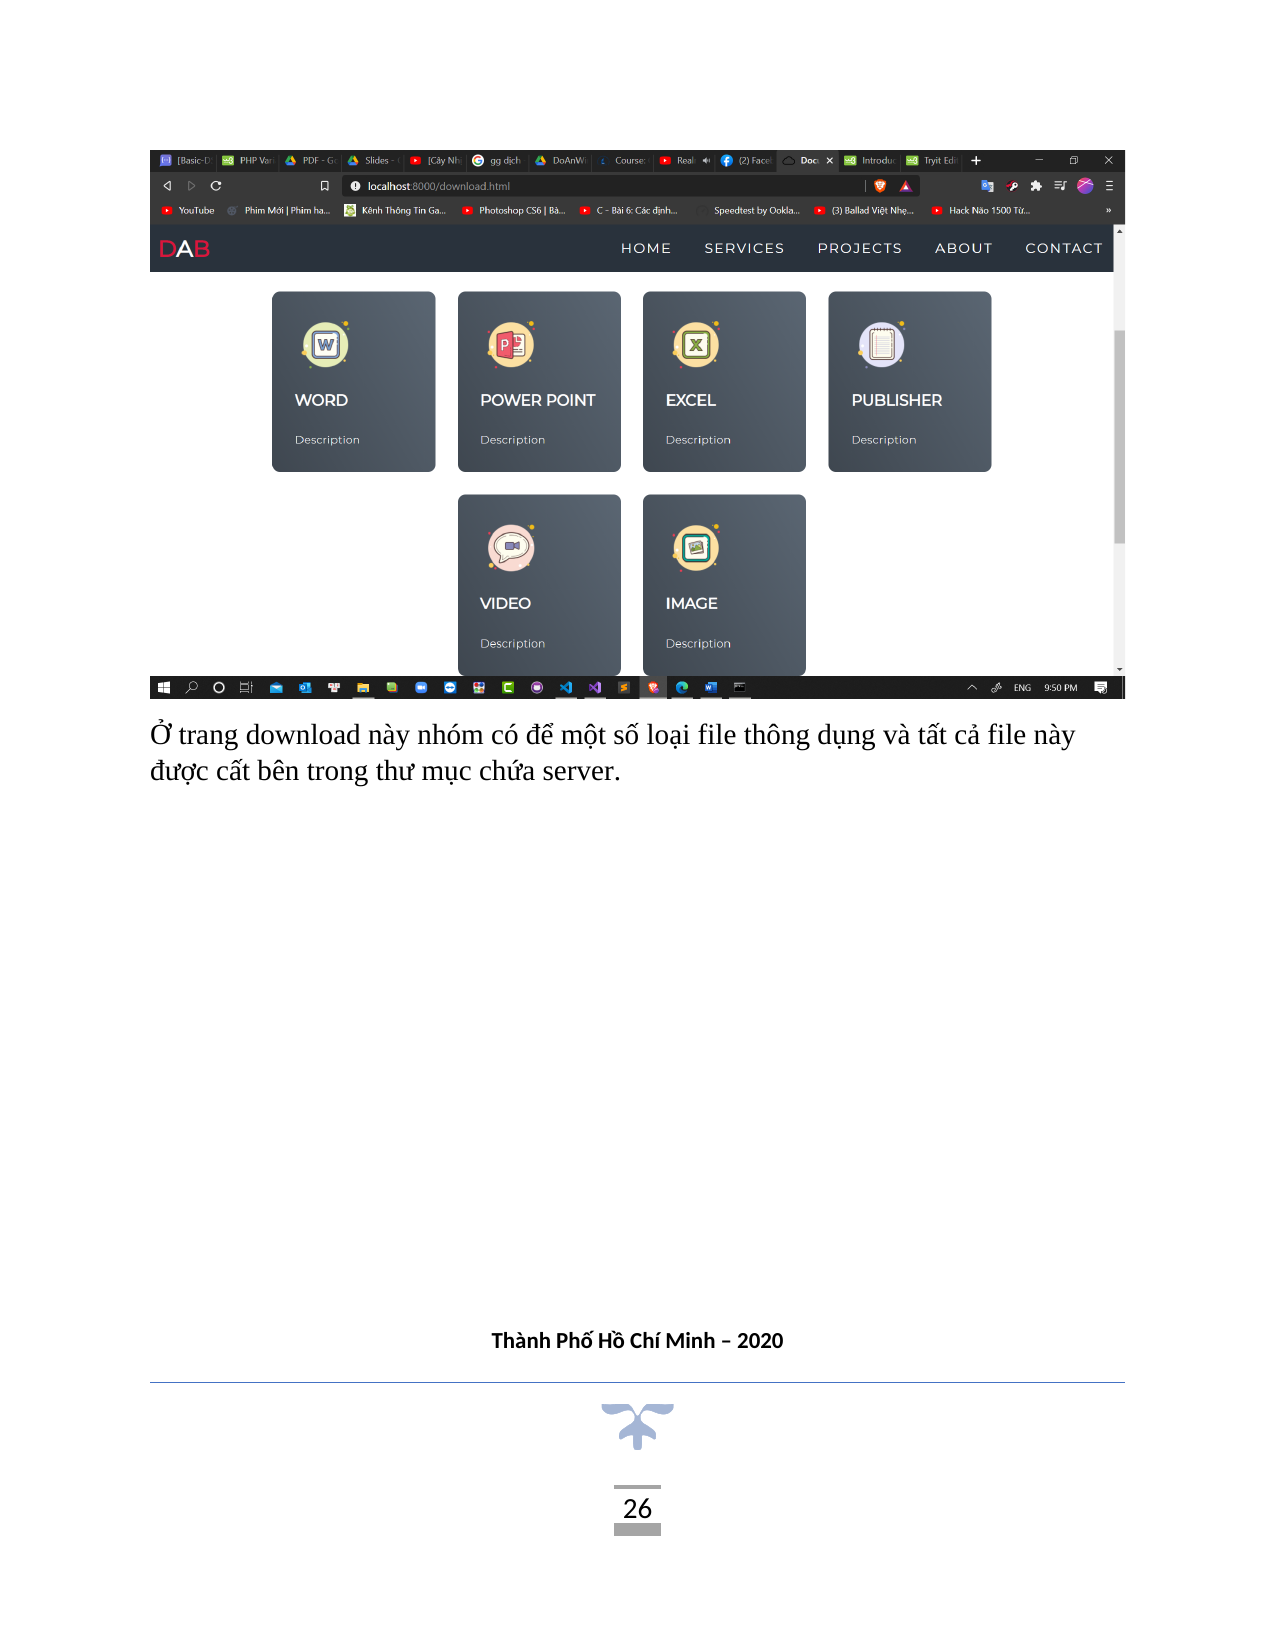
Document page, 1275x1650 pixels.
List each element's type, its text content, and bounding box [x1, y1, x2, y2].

picture [150, 150, 1125, 699]
text Ở trang download này nhóm có để một số loại file thông dụng và tất cả file này được cất bên trong thư mục chứa server. [150, 717, 1125, 787]
